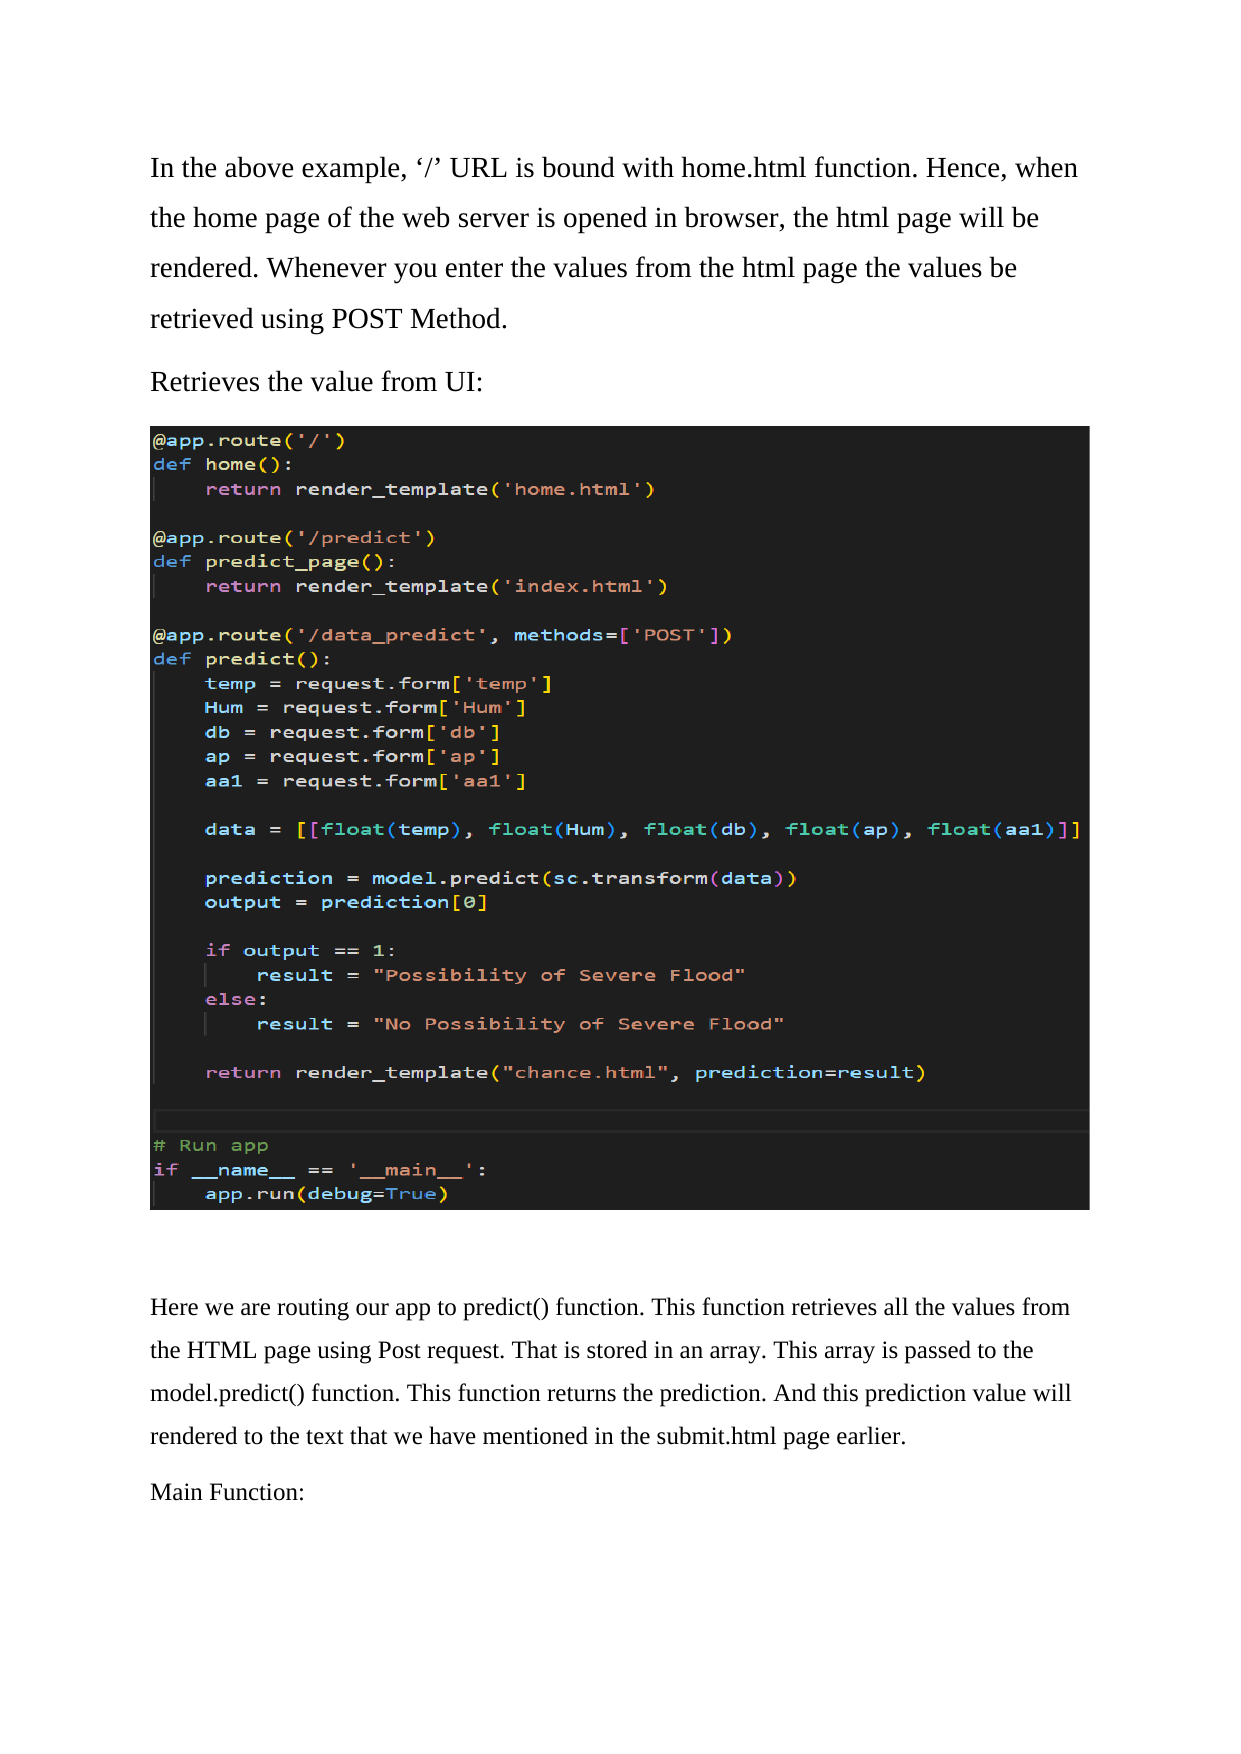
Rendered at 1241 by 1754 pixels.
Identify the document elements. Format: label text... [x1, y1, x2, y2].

picture [150, 426, 1090, 1210]
text Main Function: [150, 1477, 1090, 1506]
text Retrieves the value from UI: [150, 364, 1090, 397]
text In the above example, ‘/’ URL is bound with home.html function. Hence, when the home page of the web server is opened in browser, the html page will be rendered. Whenever you enter the values from the html page the values be retrieved using POST Method. [150, 150, 1090, 334]
text Here we are routing our app to predict() function. This function retrieves all the values from the HTML page using Post request. That is stored in an array. This array is passed to the model.predict() function. This function returns the prediction. And this prediction value will rendered to the text that we have mentioned in the submit.html page earlier. [150, 1292, 1090, 1450]
